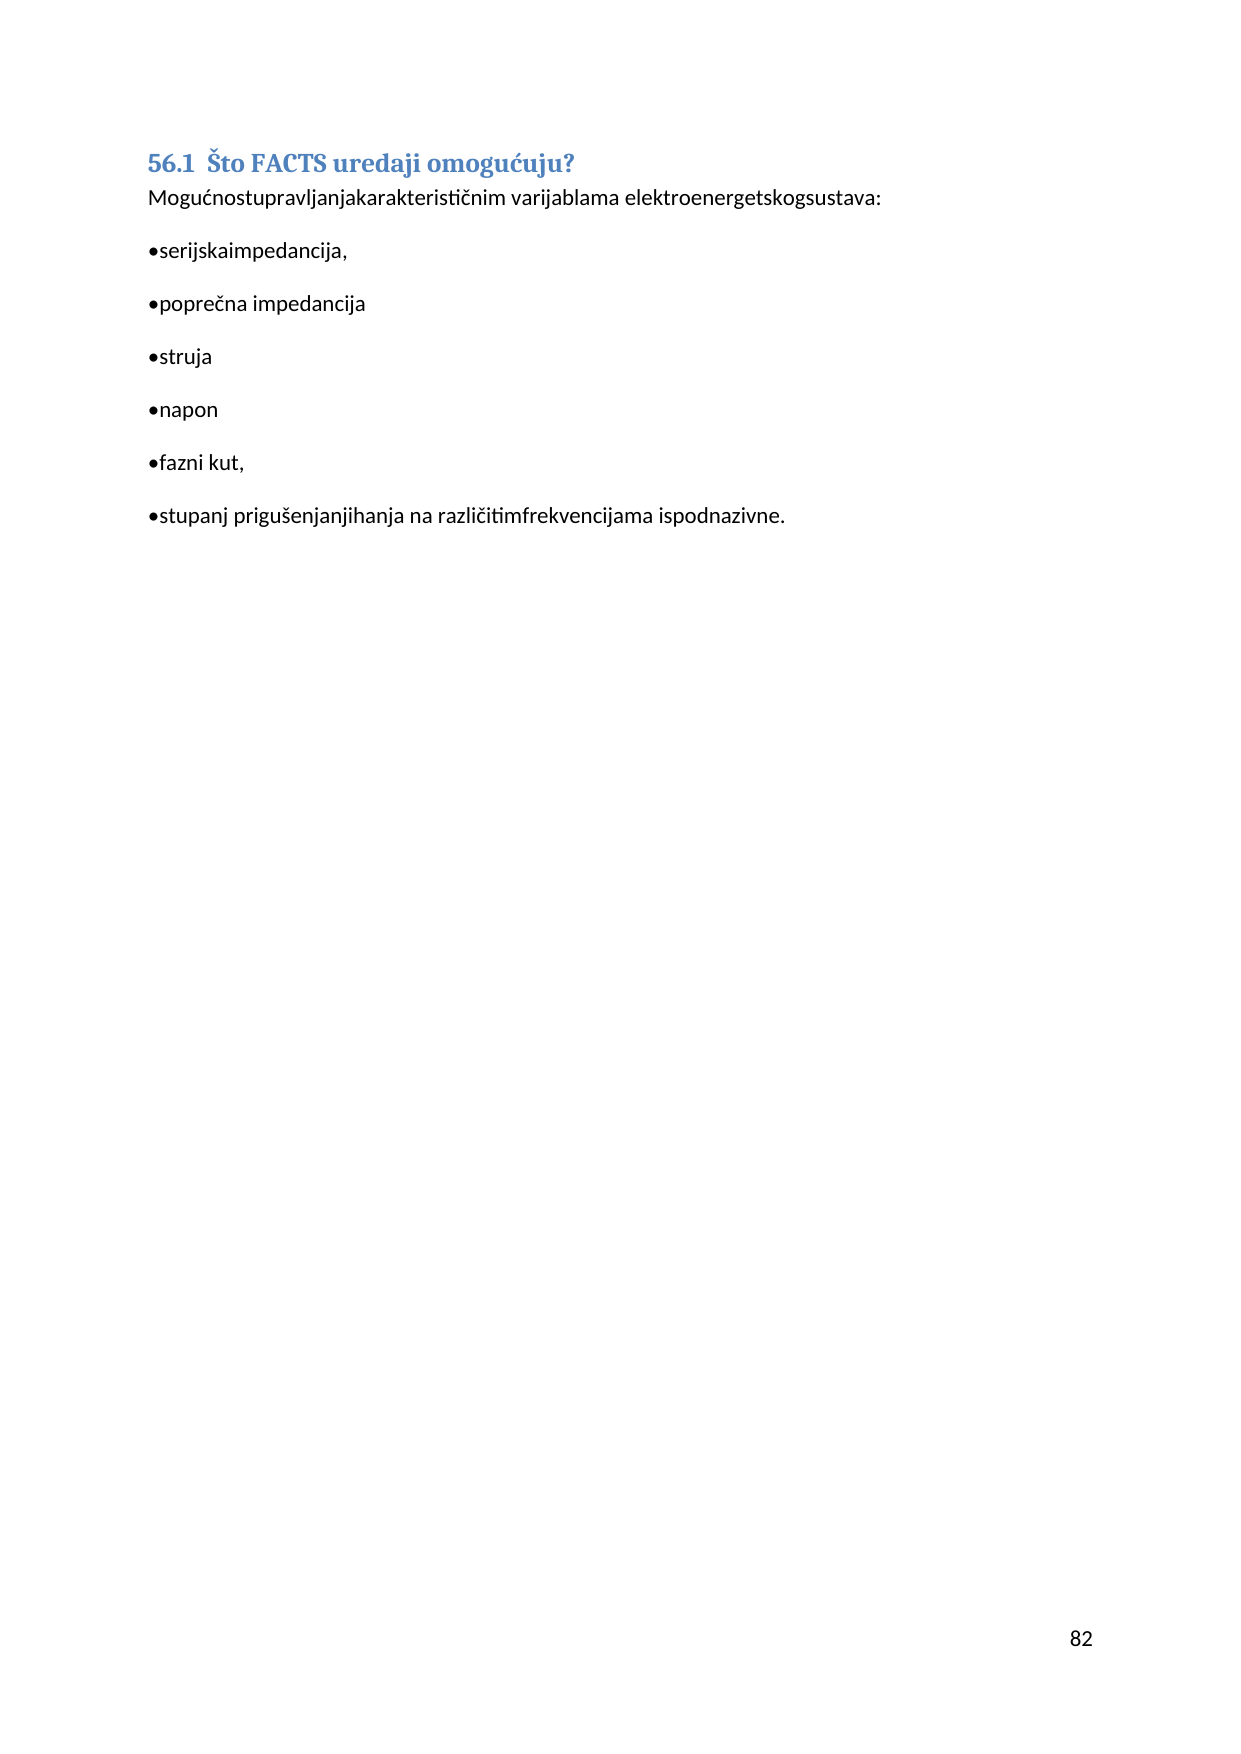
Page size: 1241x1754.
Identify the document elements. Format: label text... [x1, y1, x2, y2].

text •poprečna impedancija [148, 289, 1093, 317]
text •serijskaimpedancija, [148, 236, 1093, 264]
text Mogućnostupravljanjakarakterističnim varijablama elektroenergetskogsustava: [148, 183, 1093, 211]
text •fazni kut, [148, 448, 1093, 476]
text •stupanj prigušenjanjihanja na različitimfrekvencijama ispodnazivne. [148, 501, 1093, 529]
text •struja [148, 342, 1093, 370]
subtitle Što FACTS uredaji omogućuju? [148, 148, 1093, 179]
text •napon [148, 395, 1093, 423]
